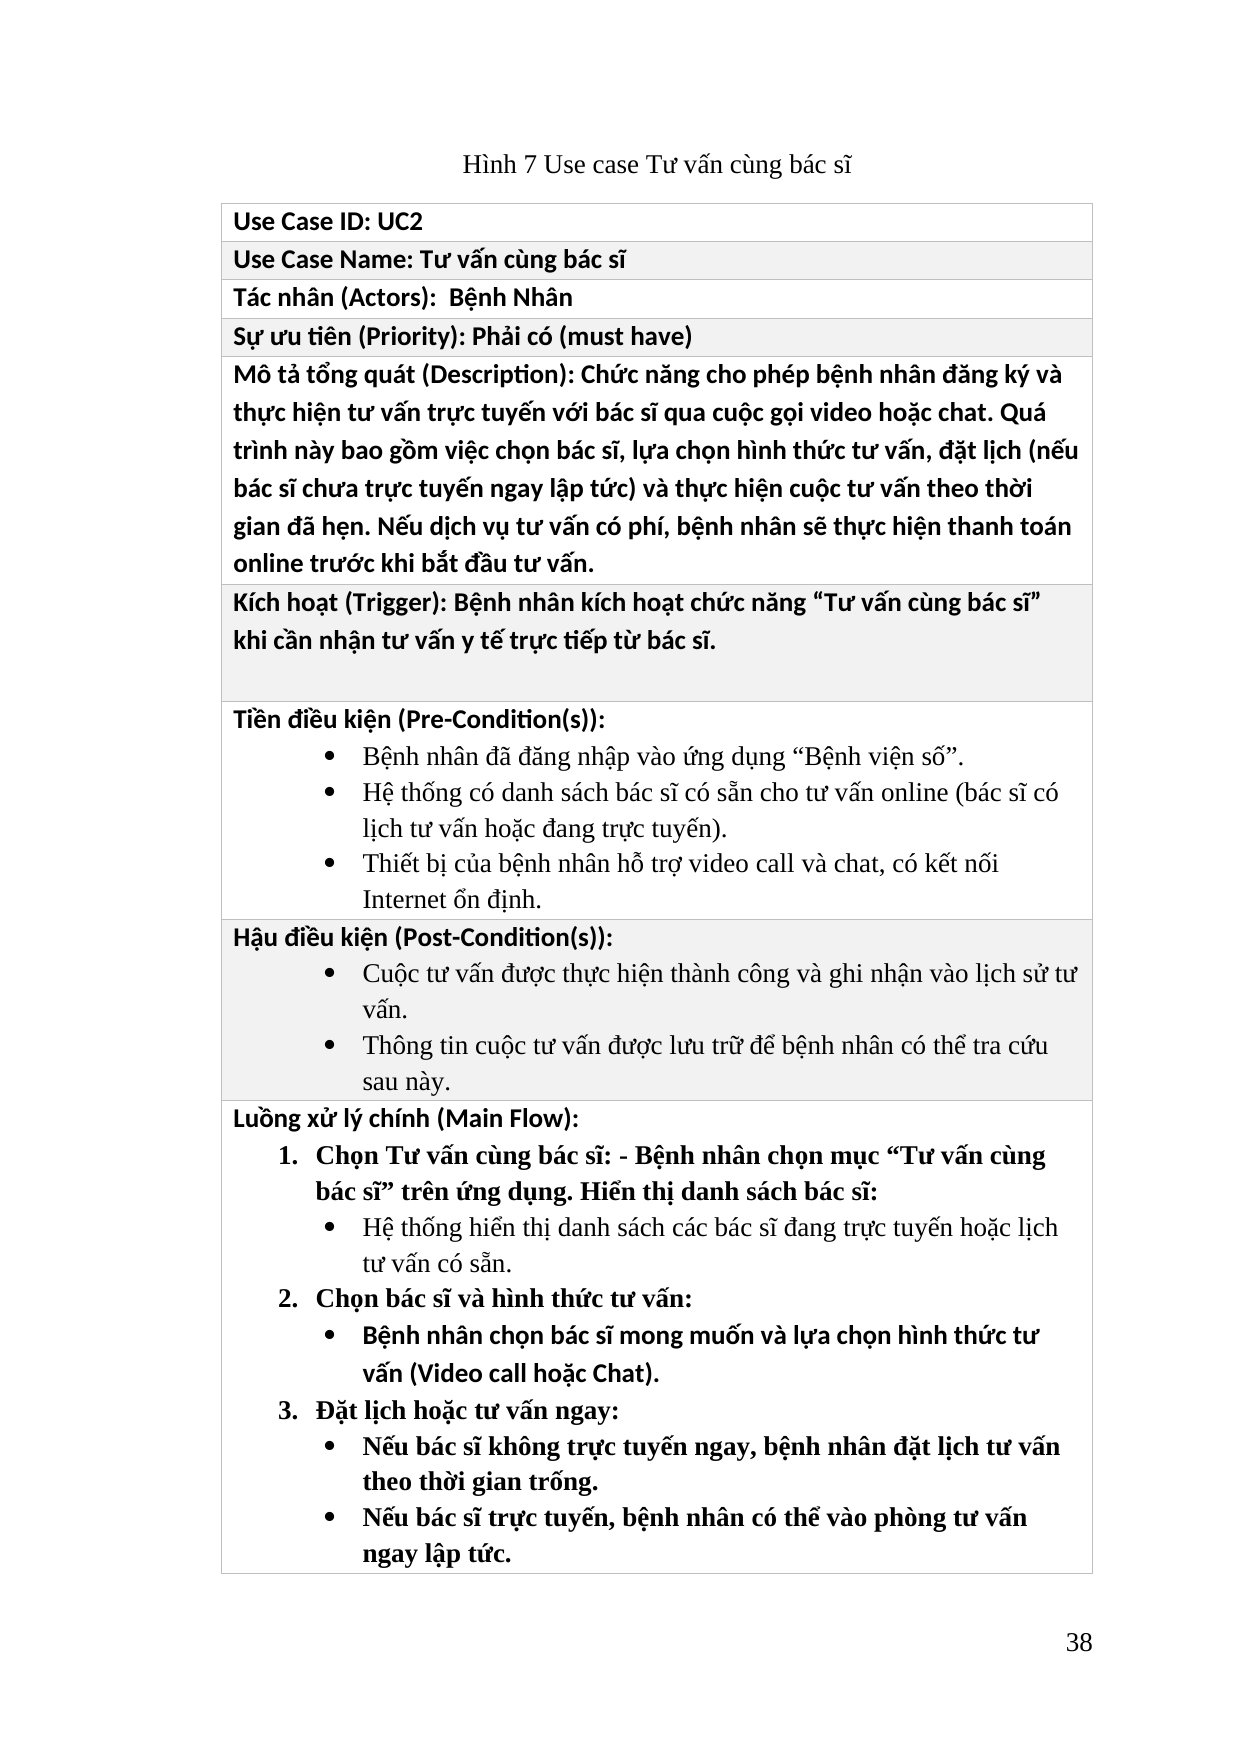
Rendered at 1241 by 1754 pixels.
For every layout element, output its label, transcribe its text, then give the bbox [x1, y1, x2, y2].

table_cell Mô tả tổng quát (Description): Chức năng cho phép bệnh nhân đăng ký và thực hiện tư vấn trực tuyến với bác sĩ qua cuộc gọi video hoặc chat. Quá trình này bao gồm việc chọn bác sĩ, lựa chọn hình thức tư vấn, đặt lịch (nếu bác sĩ chưa trực tuyến ngay lập tức) và thực hiện cuộc tư vấn theo thời gian đã hẹn. Nếu dịch vụ tư vấn có phí, bệnh nhân sẽ thực hiện thanh toán online trước khi bắt đầu tư vấn. [222, 357, 1092, 584]
table_cell Hậu điều kiện (Post-Condition(s)): Cuộc tư vấn được thực hiện thành công và ghi nhận vào lịch sử tư vấn. Thông tin cuộc tư vấn được lưu trữ để bệnh nhân có thể tra cứu sau này. [222, 920, 1092, 1100]
table_cell Use Case Name: Tư vấn cùng bác sĩ [222, 242, 1092, 279]
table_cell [222, 1101, 1092, 1572]
table_cell Tác nhân (Actors): Bệnh Nhân [222, 280, 1092, 318]
table_cell Sự ưu tiên (Priority): Phải có (must have) [222, 319, 1092, 356]
table_cell Kích hoạt (Trigger): Bệnh nhân kích hoạt chức năng “Tư vấn cùng bác sĩ” khi cần nhận tư vấn y tế trực tiếp từ bác sĩ. [222, 585, 1092, 701]
table_cell Tiền điều kiện (Pre-Condition(s)): Bệnh nhân đã đăng nhập vào ứng dụng “Bệnh viện số”. Hệ thống có danh sách bác sĩ có sẵn cho tư vấn online (bác sĩ có lịch tư vấn hoặc đang trực tuyến). Thiết bị của bệnh nhân hỗ trợ video call và chat, có kết nối Internet ổn định. [222, 702, 1092, 919]
table_header Use Case ID: UC2 [222, 204, 1092, 241]
